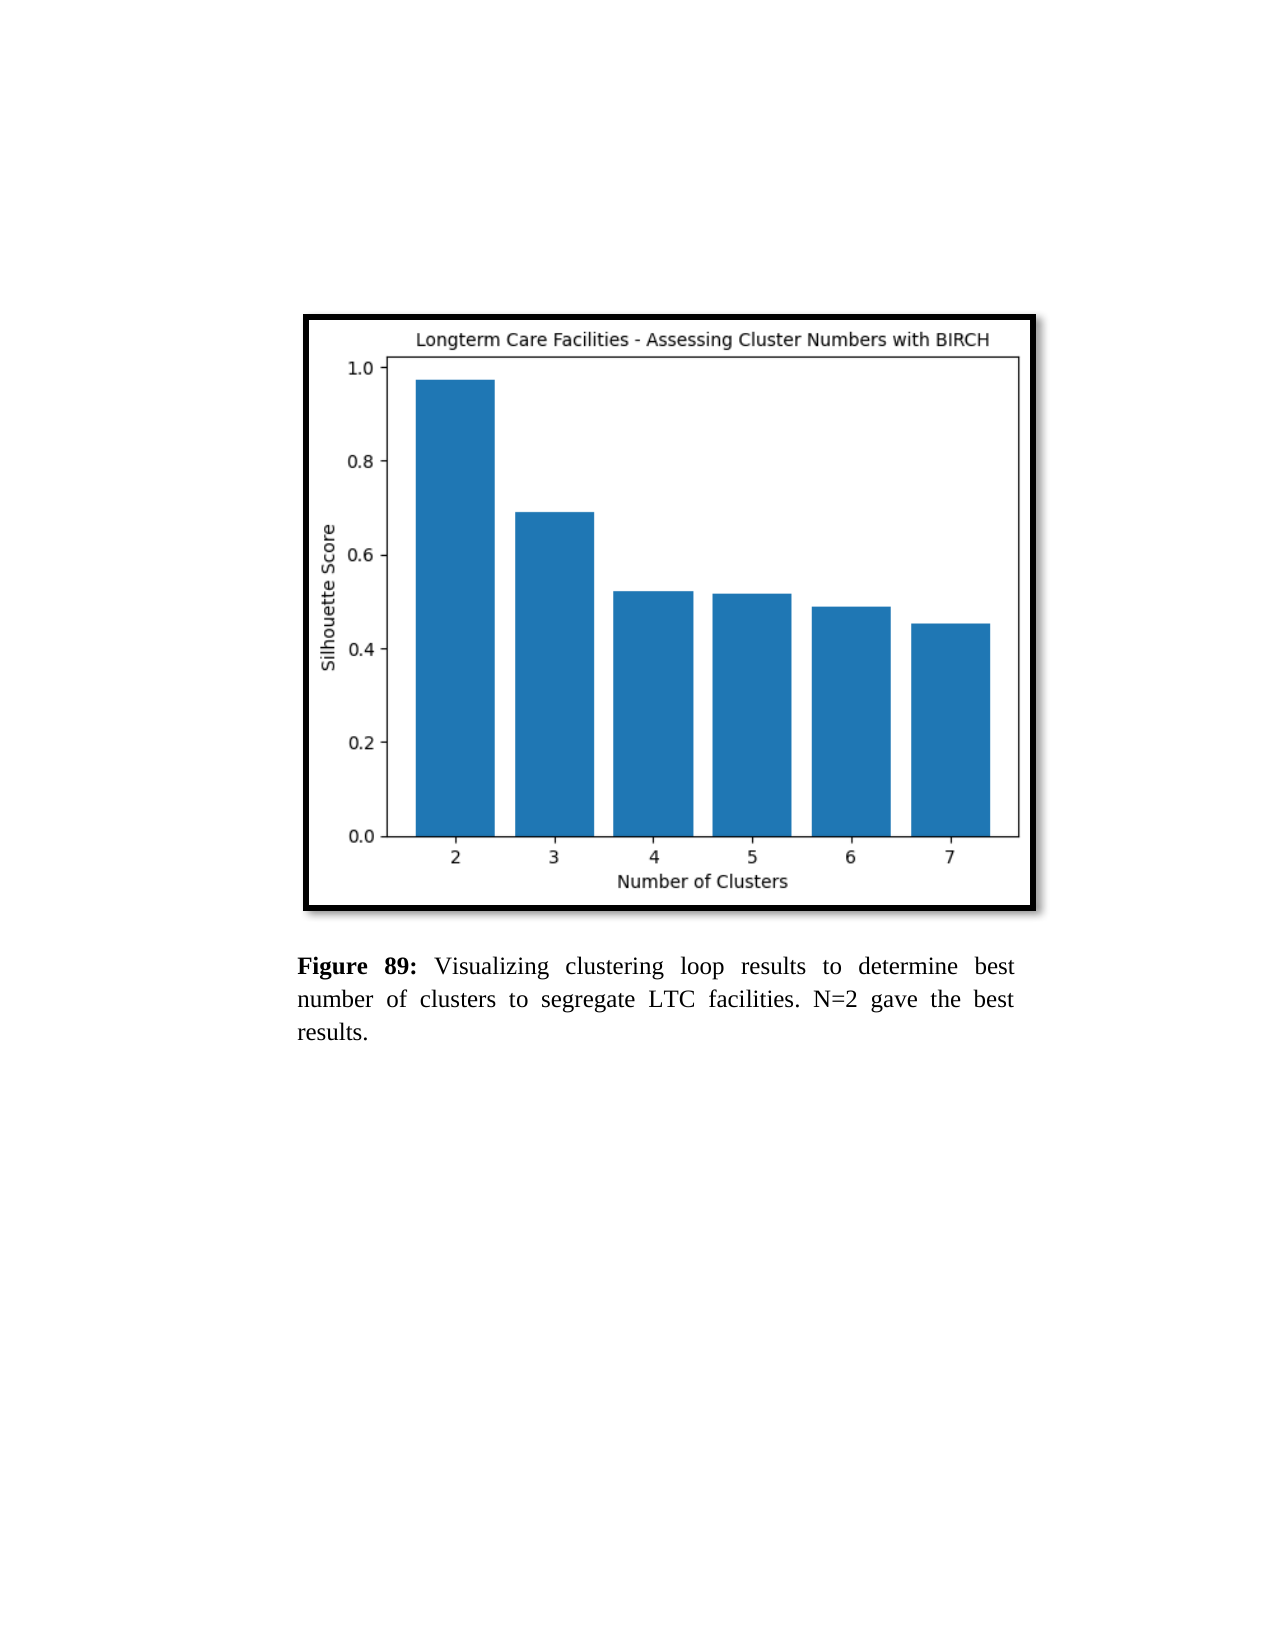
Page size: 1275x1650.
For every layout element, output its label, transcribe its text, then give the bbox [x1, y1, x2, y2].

list Figure 89: Visualizing clustering loop results to determine best number of clusters to segregate LTC facilities. N=2 gave the best results. [297, 951, 1016, 1046]
picture [309, 320, 1030, 905]
